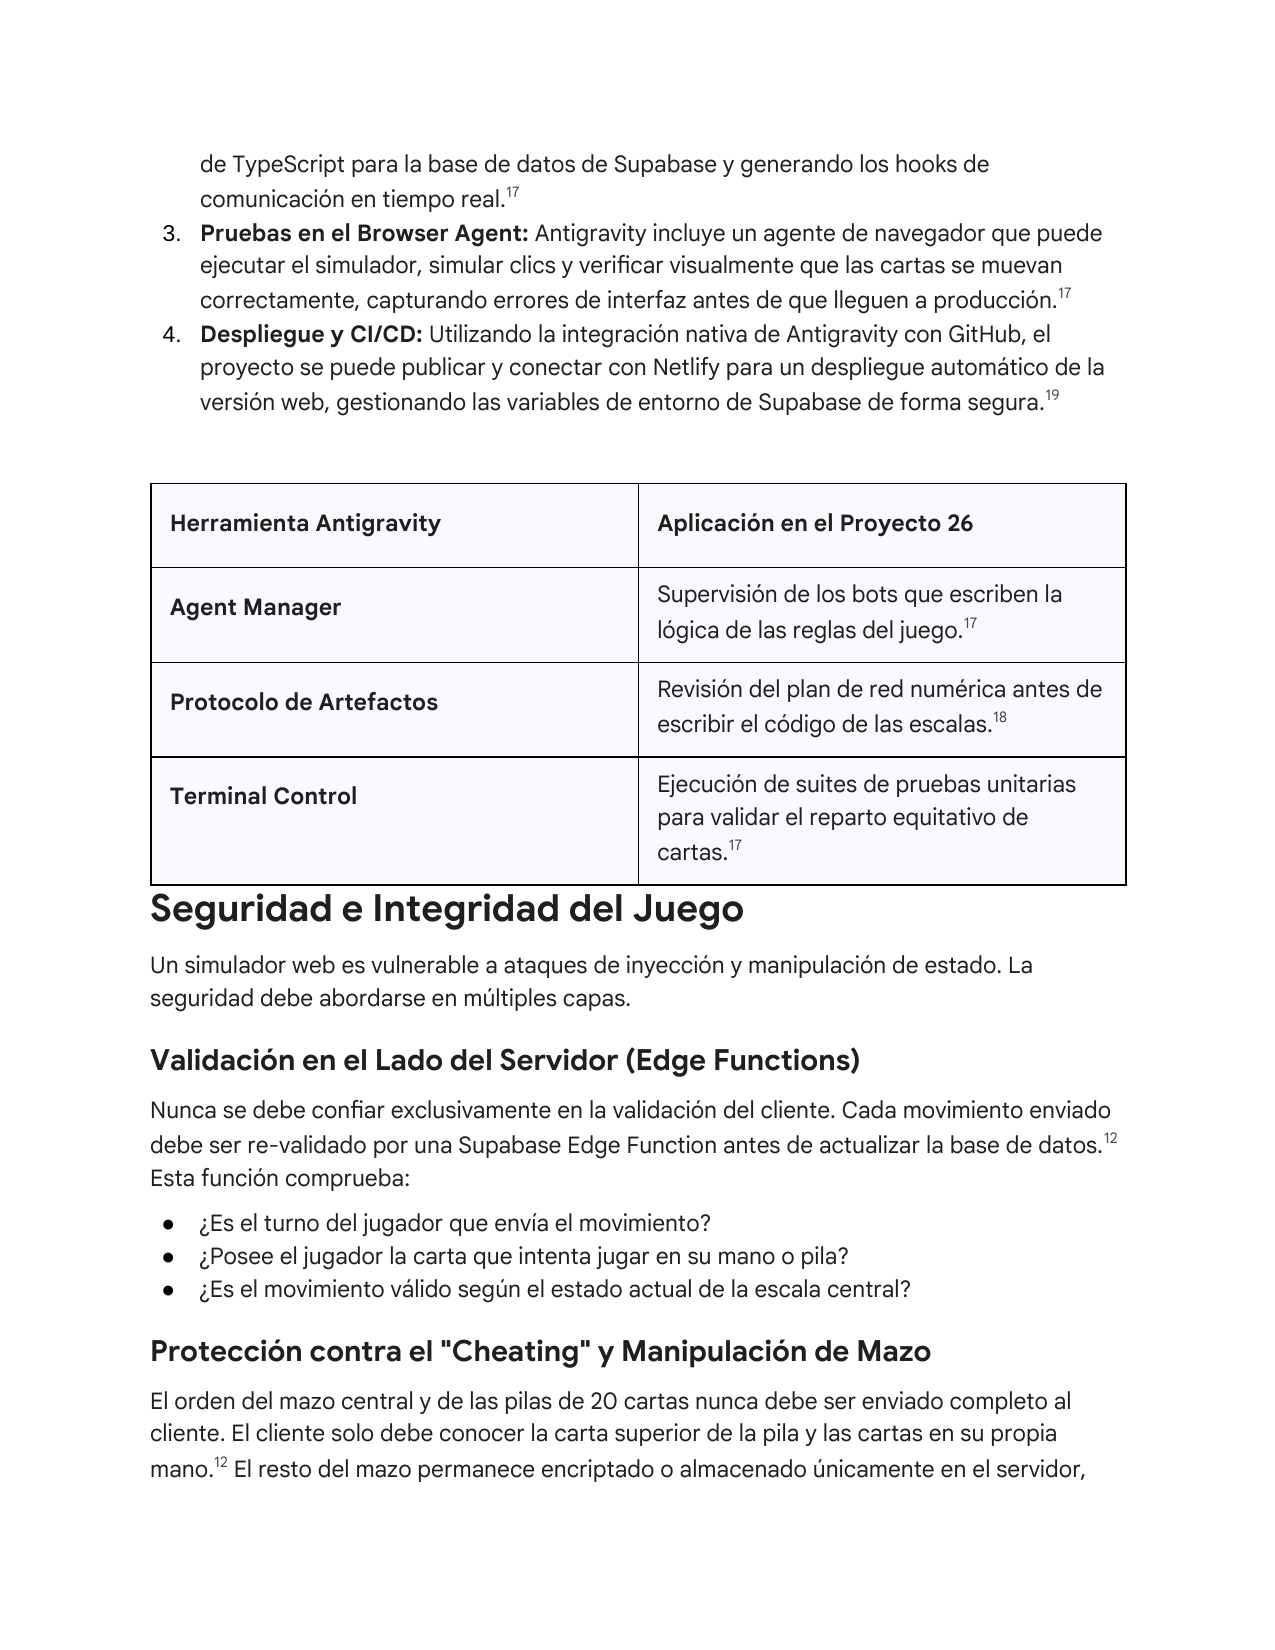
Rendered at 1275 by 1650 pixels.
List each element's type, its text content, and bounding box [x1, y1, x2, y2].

subtitle Protección contra el "Cheating" y Manipulación de Mazo [150, 1333, 1125, 1369]
subtitle Validación en el Lado del Servidor (Edge Functions) [150, 1042, 1125, 1078]
table_cell Agent Manager [152, 568, 638, 661]
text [150, 1387, 1125, 1484]
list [162, 150, 1125, 214]
list ¿Posee el jugador la carta que intenta jugar en su mano o pila? [161, 1242, 1125, 1271]
table_cell Ejecución de suites de pruebas unitarias para validar el reparto equitativo de cartas.17 [639, 758, 1125, 884]
table_cell Protocolo de Artefactos [152, 663, 638, 756]
table_header Herramienta Antigravity [152, 484, 638, 567]
table_cell Supervisión de los bots que escriben la lógica de las reglas del juego.17 [639, 568, 1125, 661]
table_header Aplicación en el Proyecto 26 [639, 484, 1125, 567]
list ¿Es el turno del jugador que envía el movimiento? [161, 1210, 1125, 1238]
text Nunca se debe confiar exclusivamente en la validación del cliente. Cada movimiento enviado debe ser re-validado por una Supabase Edge Function antes de actualizar la base de datos.12 Esta función comprueba: [150, 1096, 1125, 1193]
subtitle Seguridad e Integridad del Juego [150, 886, 1125, 932]
list ¿Es el movimiento válido según el estado actual de la escala central? [161, 1275, 1125, 1304]
table_cell Revisión del plan de red numérica antes de escribir el código de las escalas.18 [639, 663, 1125, 756]
table_cell Terminal Control [152, 758, 638, 884]
list Pruebas en el Browser Agent: Antigravity incluye un agente de navegador que puede ejecutar el simulador, simular clics y verificar visualmente que las cartas se muevan correctamente, capturando errores de interfaz antes de que lleguen a producción.17 [162, 219, 1125, 316]
text Un simulador web es vulnerable a ataques de inyección y manipulación de estado. La seguridad debe abordarse en múltiples capas. [150, 951, 1125, 1013]
list Despliegue y CI/CD: Utilizando la integración nativa de Antigravity con GitHub, el proyecto se puede publicar y conectar con Netlify para un despliegue automático de la versión web, gestionando las variables de entorno de Supabase de forma segura.19 [162, 320, 1125, 418]
